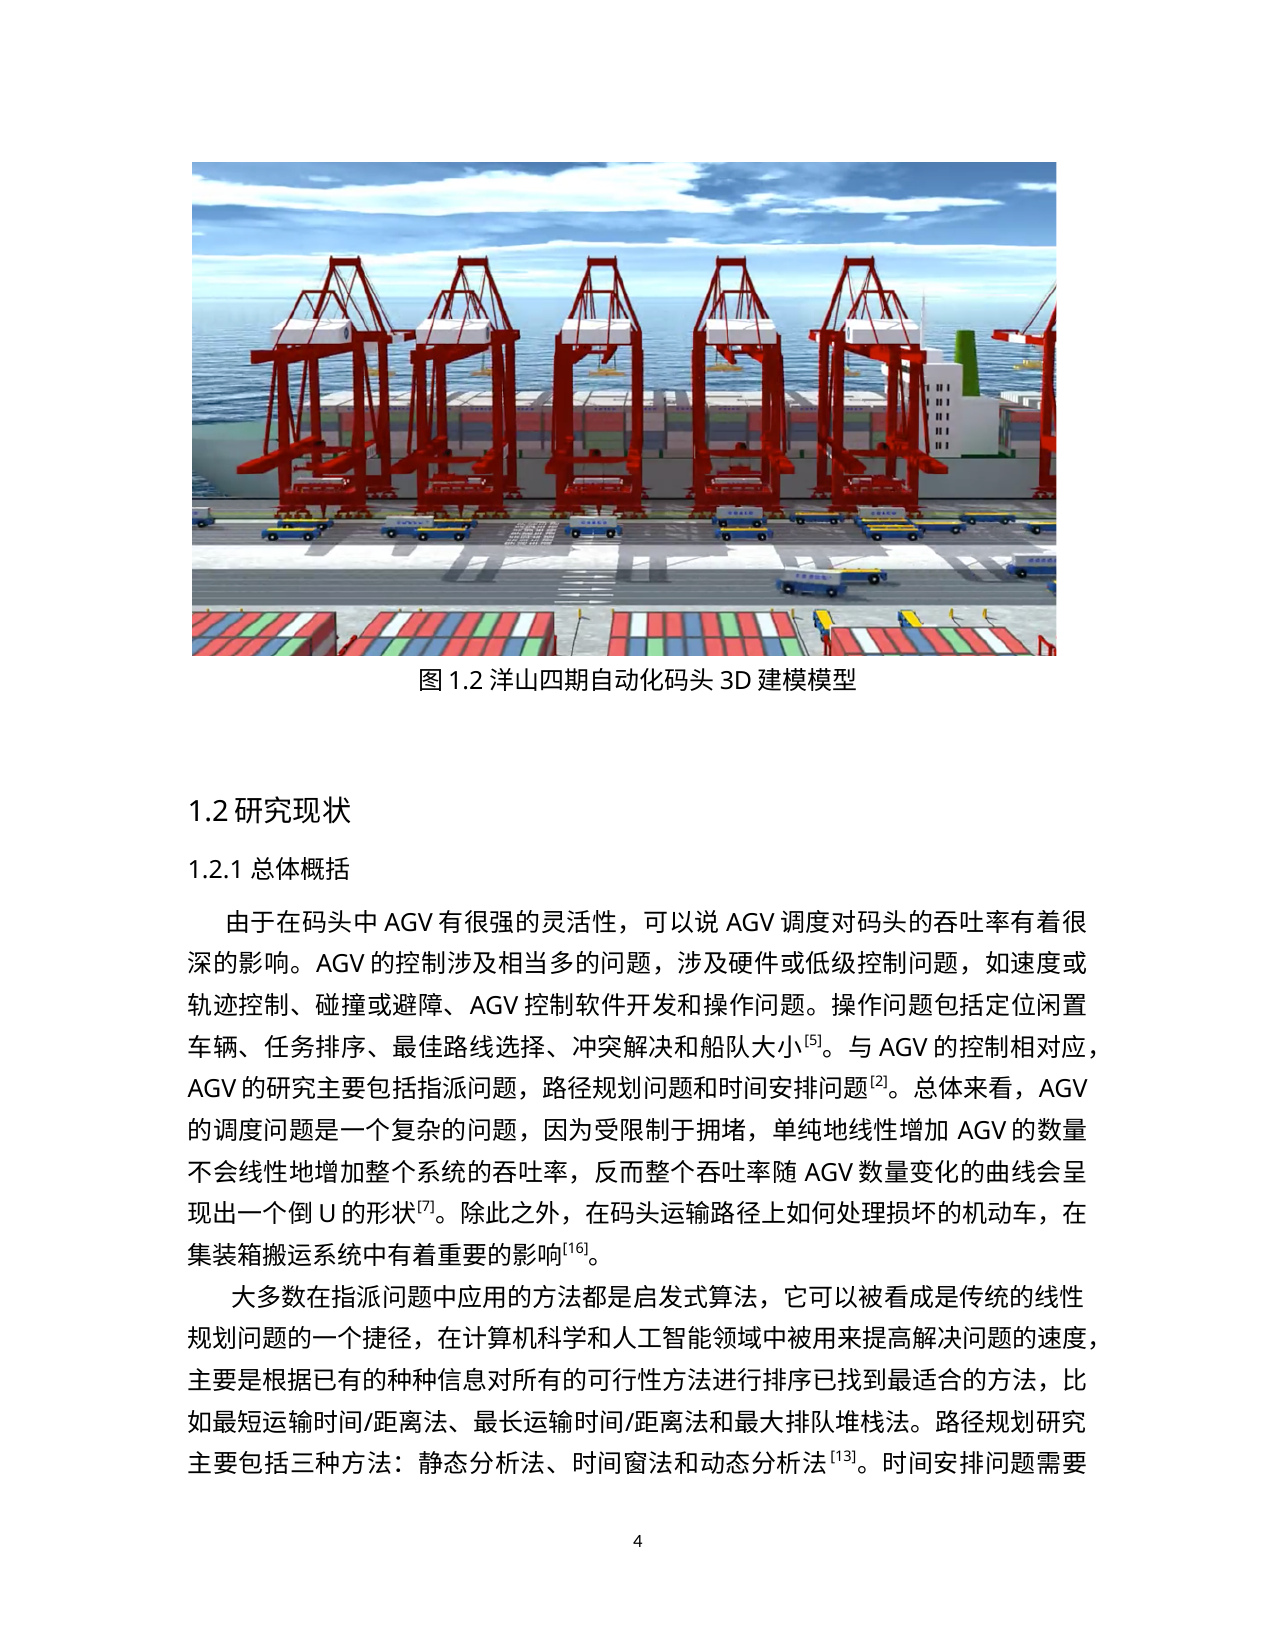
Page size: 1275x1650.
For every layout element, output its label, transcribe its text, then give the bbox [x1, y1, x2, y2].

list 研究现状 [187, 791, 1087, 829]
picture [192, 162, 1057, 656]
text 1.2.1 总体概括 [187, 854, 1087, 885]
text 由于在码头中AGV有很强的灵活性，可以说AGV调度对码头的吞吐率有着很深的影响。AGV的控制涉及相当多的问题，涉及硬件或低级控制问题，如速度或轨迹控制、碰撞或避障、AGV控制软件开发和操作问题。操作问题包括定位闲置车辆、任务排序、最佳路线选择、冲突解决和船队大小[5]。与AGV的控制相对应，AGV的研究主要包括指派问题，路径规划问题和时间安排问题[2]。总体来看，AGV的调度问题是一个复杂的问题，因为受限制于拥堵，单纯地线性增加AGV的数量不会线性地增加整个系统的吞吐率，反而整个吞吐率随AGV数量变化的曲线会呈现出一个倒U的形状[7]。除此之外，在码头运输路径上如何处理损坏的机动车，在集装箱搬运系统中有着重要的影响[16]。 [187, 898, 1087, 1273]
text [187, 1273, 1087, 1481]
